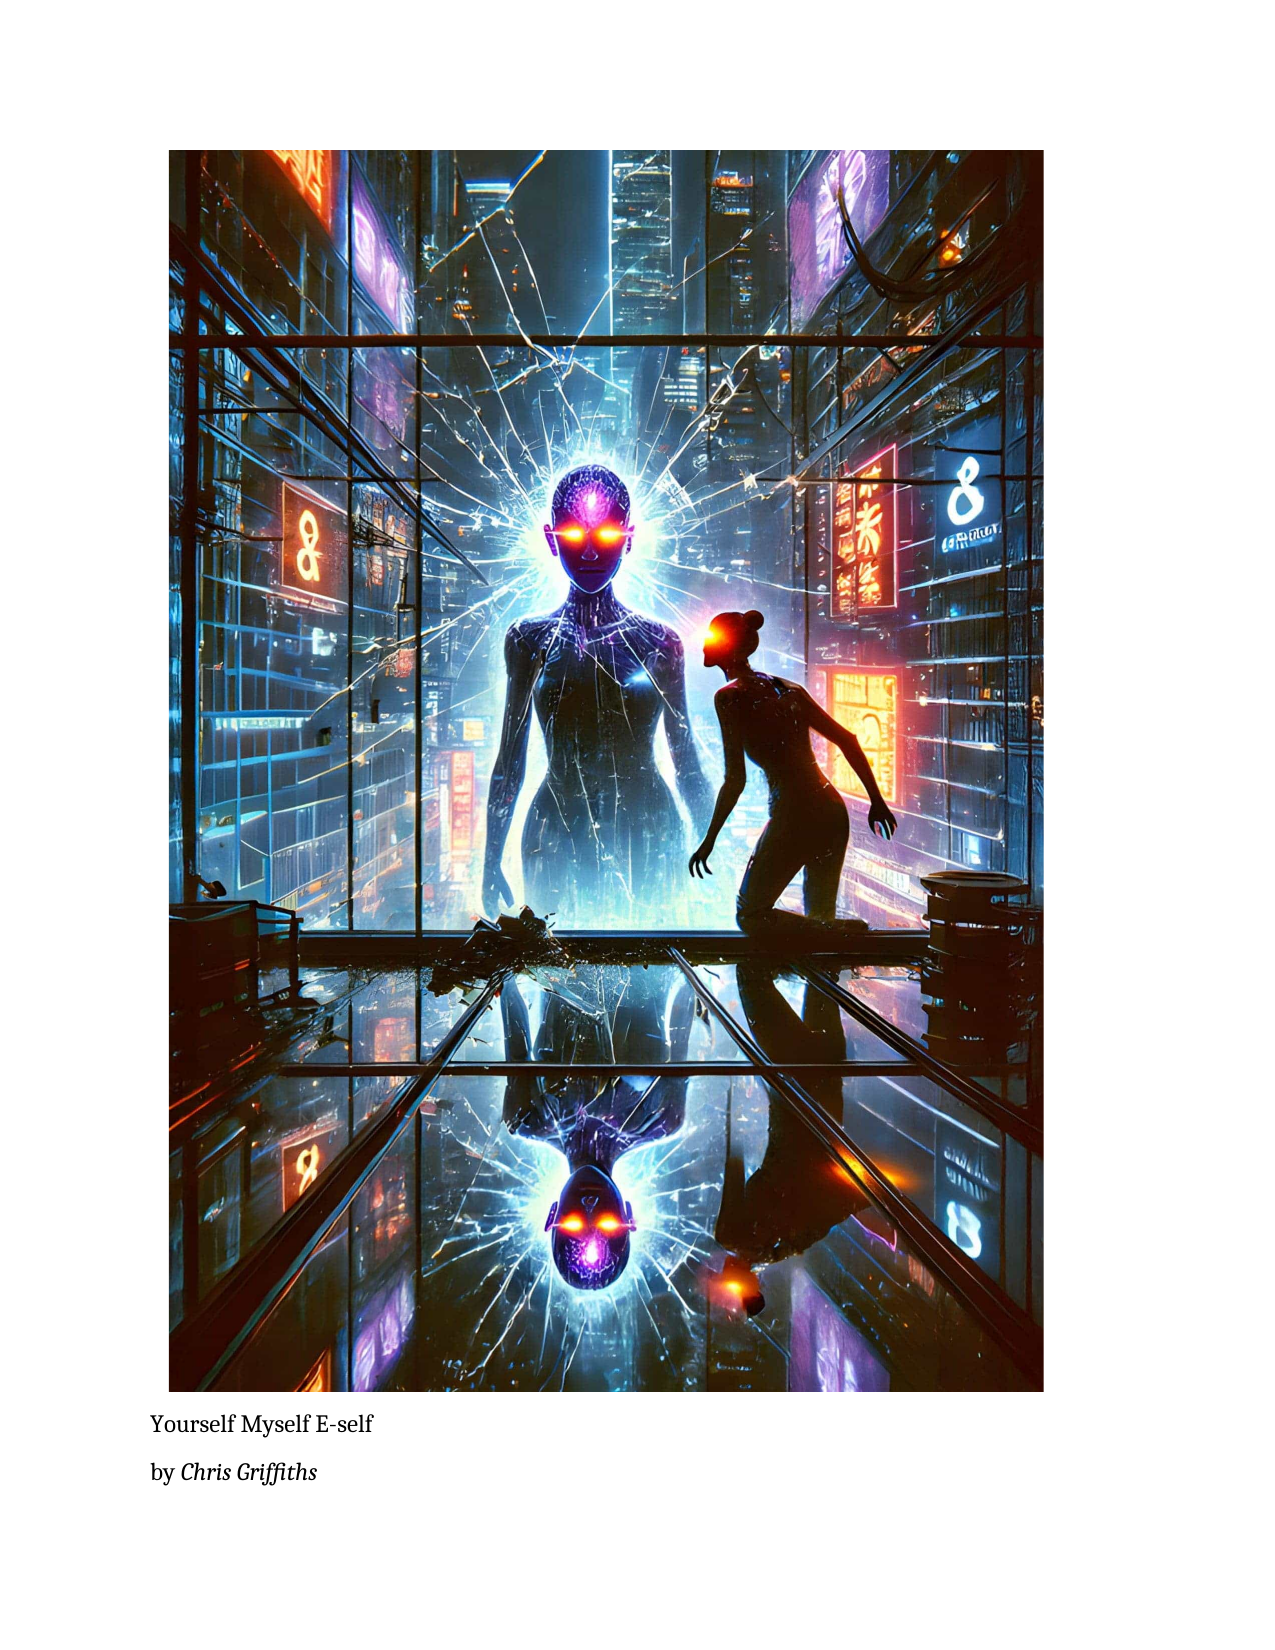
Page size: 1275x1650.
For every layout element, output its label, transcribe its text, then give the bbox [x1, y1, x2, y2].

text Yourself Myself E-self [150, 1410, 1125, 1439]
picture [168, 150, 1044, 1392]
text by Chris Griffiths [150, 1458, 1125, 1487]
